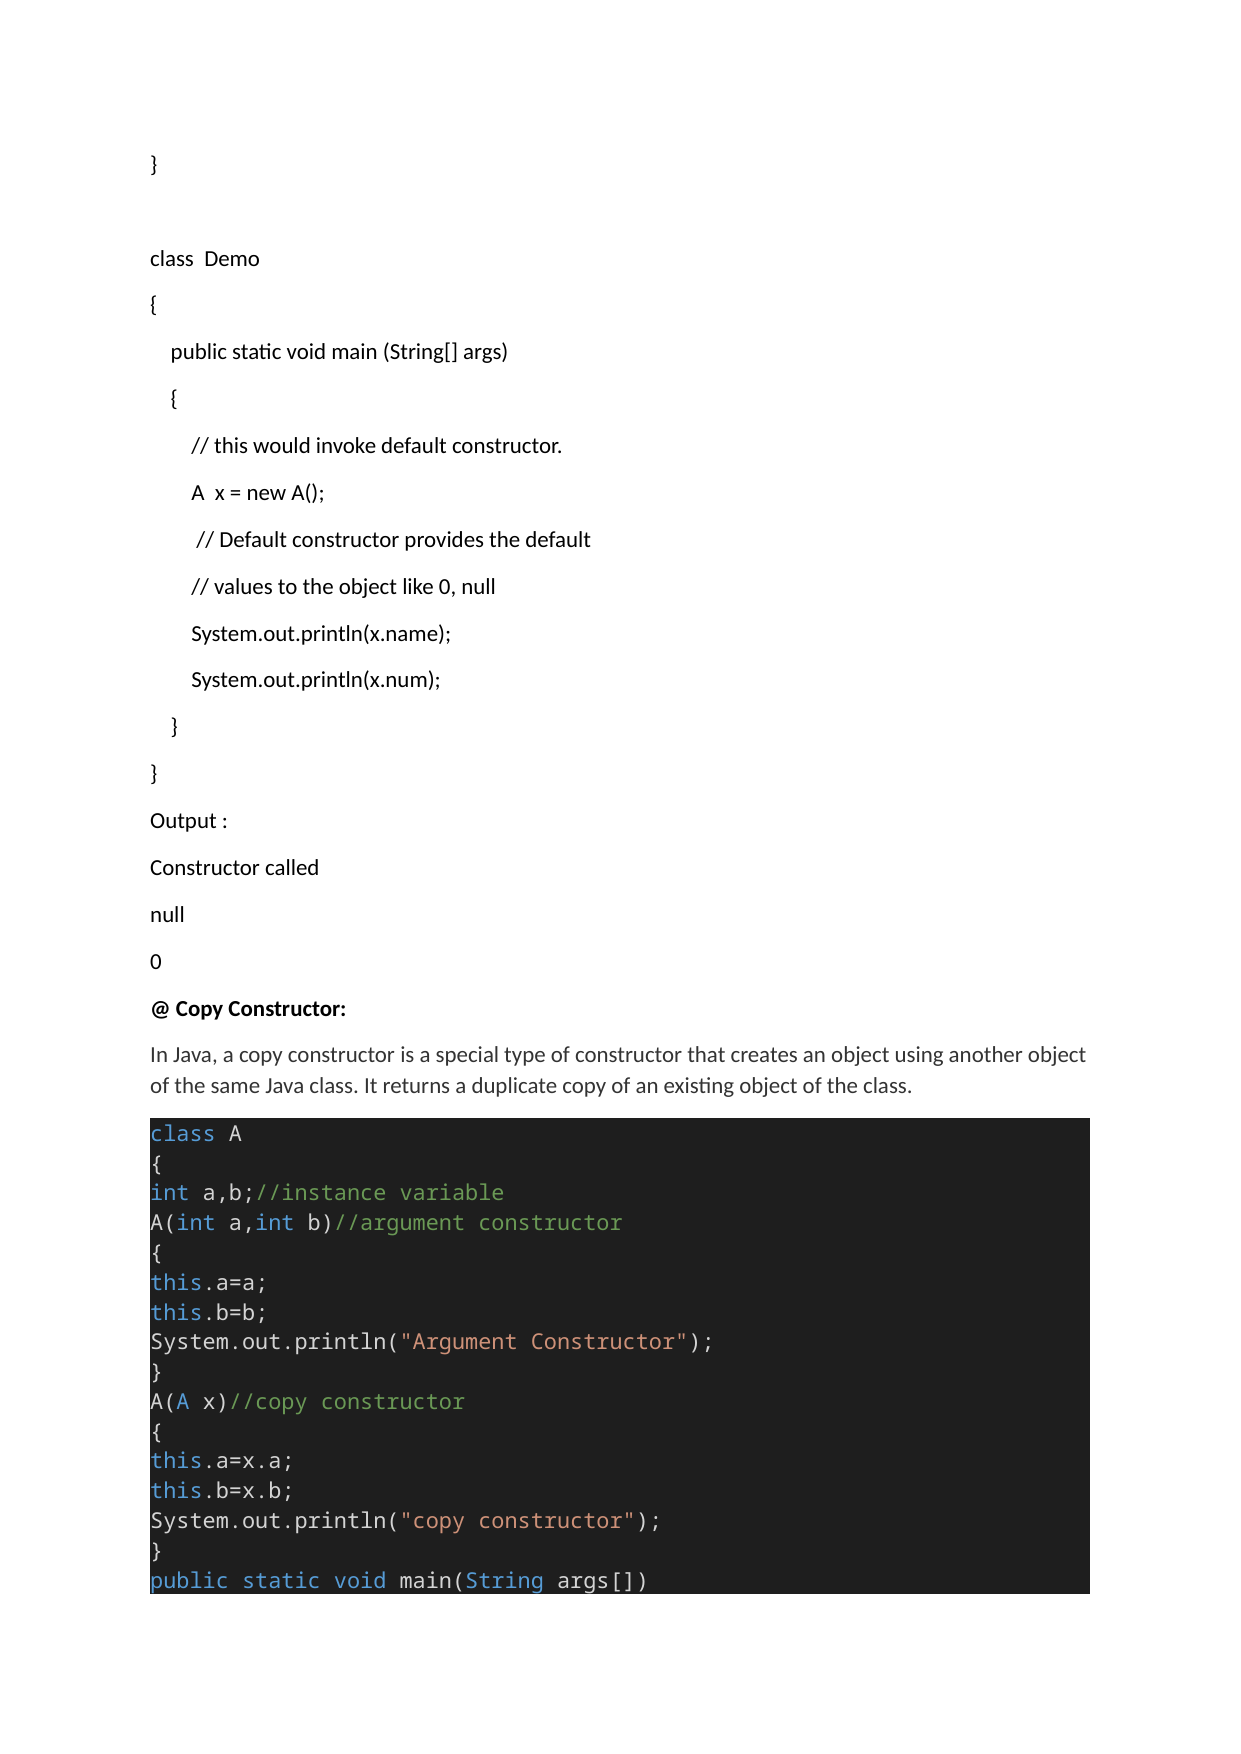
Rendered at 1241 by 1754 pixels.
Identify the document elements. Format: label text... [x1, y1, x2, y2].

text this.a=a; [150, 1267, 1090, 1296]
text A(int a,int b)//argument constructor [150, 1207, 1090, 1237]
text public static void main(String args[]) [150, 1564, 1090, 1594]
text this.b=x.b; [150, 1475, 1090, 1505]
text 0 [150, 947, 1090, 975]
text A x = new A(); [150, 478, 1090, 506]
text this.a=x.a; [150, 1445, 1090, 1475]
text System.out.println(x.num); [150, 666, 1090, 694]
text null [150, 900, 1090, 928]
text class A [150, 1118, 1090, 1147]
text this.b=b; [150, 1296, 1090, 1326]
text public static void main (String[] args) [150, 337, 1090, 366]
text { [150, 291, 1090, 319]
text Output : [150, 806, 1090, 834]
text System.out.println(x.name); [150, 619, 1090, 647]
text // values to the object like 0, null [150, 572, 1090, 600]
text In Java, a copy constructor is a special type of constructor that creates an object using another object of the same Java class. It returns a duplicate copy of an existing object of the class. [150, 1041, 1090, 1099]
text // Default constructor provides the default [150, 525, 1090, 553]
text System.out.println("copy constructor"); [150, 1505, 1090, 1535]
text int a,b;//instance variable [150, 1177, 1090, 1207]
text Constructor called [150, 853, 1090, 881]
text { [150, 1147, 1090, 1177]
text } [150, 712, 1090, 741]
text { [150, 1416, 1090, 1445]
text } [150, 1356, 1090, 1386]
text { [150, 384, 1090, 412]
text } [150, 150, 1090, 178]
text } [150, 1535, 1090, 1564]
text System.out.println("Argument Constructor"); [150, 1326, 1090, 1356]
text A(A x)//copy constructor [150, 1386, 1090, 1416]
text { [150, 1237, 1090, 1267]
text // this would invoke default constructor. [150, 431, 1090, 459]
text class Demo [150, 244, 1090, 272]
text @ Copy Constructor: [150, 994, 1090, 1022]
text } [150, 759, 1090, 787]
